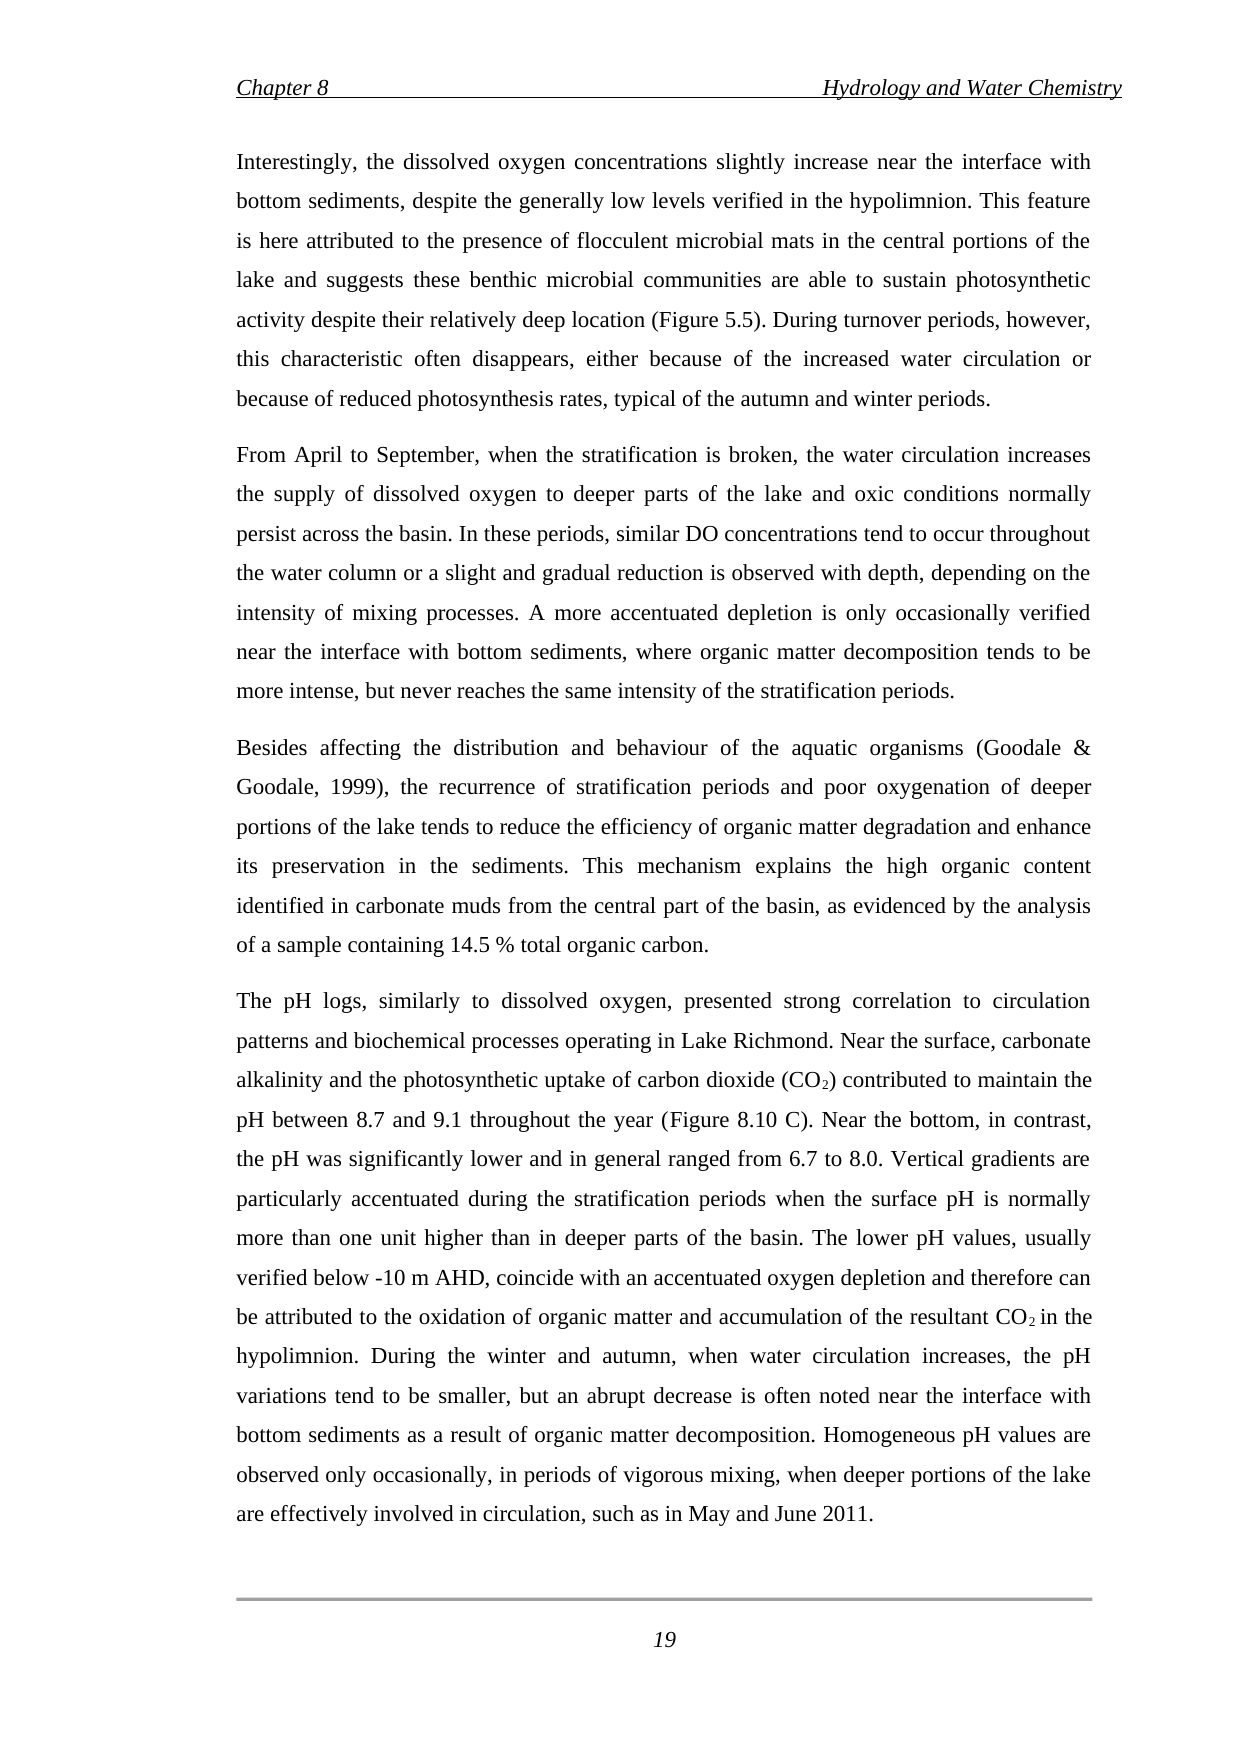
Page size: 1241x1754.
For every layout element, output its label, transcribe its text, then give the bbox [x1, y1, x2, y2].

text Interestingly, the dissolved oxygen concentrations slightly increase near the interface with bottom sediments, despite the generally low levels verified in the hypolimnion. This feature is here attributed to the presence of flocculent microbial mats in the central portions of the lake and suggests these benthic microbial communities are able to sustain photosynthetic activity despite their relatively deep location (Figure 5.5). During turnover periods, however, this characteristic often disappears, either because of the increased water circulation or because of reduced photosynthesis rates, typical of the autumn and winter periods. [236, 148, 1092, 411]
text Besides affecting the distribution and behaviour of the aquatic organisms (Goodale & Goodale, 1999), the recurrence of stratification periods and poor oxygenation of deeper portions of the lake tends to reduce the efficiency of organic matter degradation and enhance its preservation in the sediments. This mechanism explains the high organic content identified in carbonate muds from the central part of the basin, as evidenced by the analysis of a sample containing 14.5 % total organic carbon. [236, 734, 1092, 957]
text From April to September, when the stratification is broken, the water circulation increases the supply of dissolved oxygen to deeper parts of the lake and oxic conditions normally persist across the basin. In these periods, similar DO concentrations tend to occur throughout the water column or a slight and gradual reduction is observed with depth, depending on the intensity of mixing processes. A more accentuated depletion is only occasionally verified near the interface with bottom sediments, where organic matter decomposition tends to be more intense, but never reaches the same intensity of the stratification periods. [236, 441, 1092, 704]
text The pH logs, similarly to dissolved oxygen, presented strong correlation to circulation patterns and biochemical processes operating in Lake Richmond. Near the surface, carbonate alkalinity and the photosynthetic uptake of carbon dioxide (CO2) contributed to maintain the pH between 8.7 and 9.1 throughout the year (Figure 8.10 C). Near the bottom, in contrast, the pH was significantly lower and in general ranged from 6.7 to 8.0. Vertical gradients are particularly accentuated during the stratification periods when the surface pH is normally more than one unit higher than in deeper parts of the basin. The lower pH values, usually verified below -10 m AHD, coincide with an accentuated oxygen depletion and therefore can be attributed to the oxidation of organic matter and accumulation of the resultant CO2 in the hypolimnion. During the winter and autumn, when water circulation increases, the pH variations tend to be smaller, but an abrupt decrease is often noted near the interface with bottom sediments as a result of organic matter decomposition. Homogeneous pH values are observed only occasionally, in periods of vigorous mixing, when deeper portions of the lake are effectively involved in circulation, such as in May and June 2011. [236, 987, 1092, 1527]
